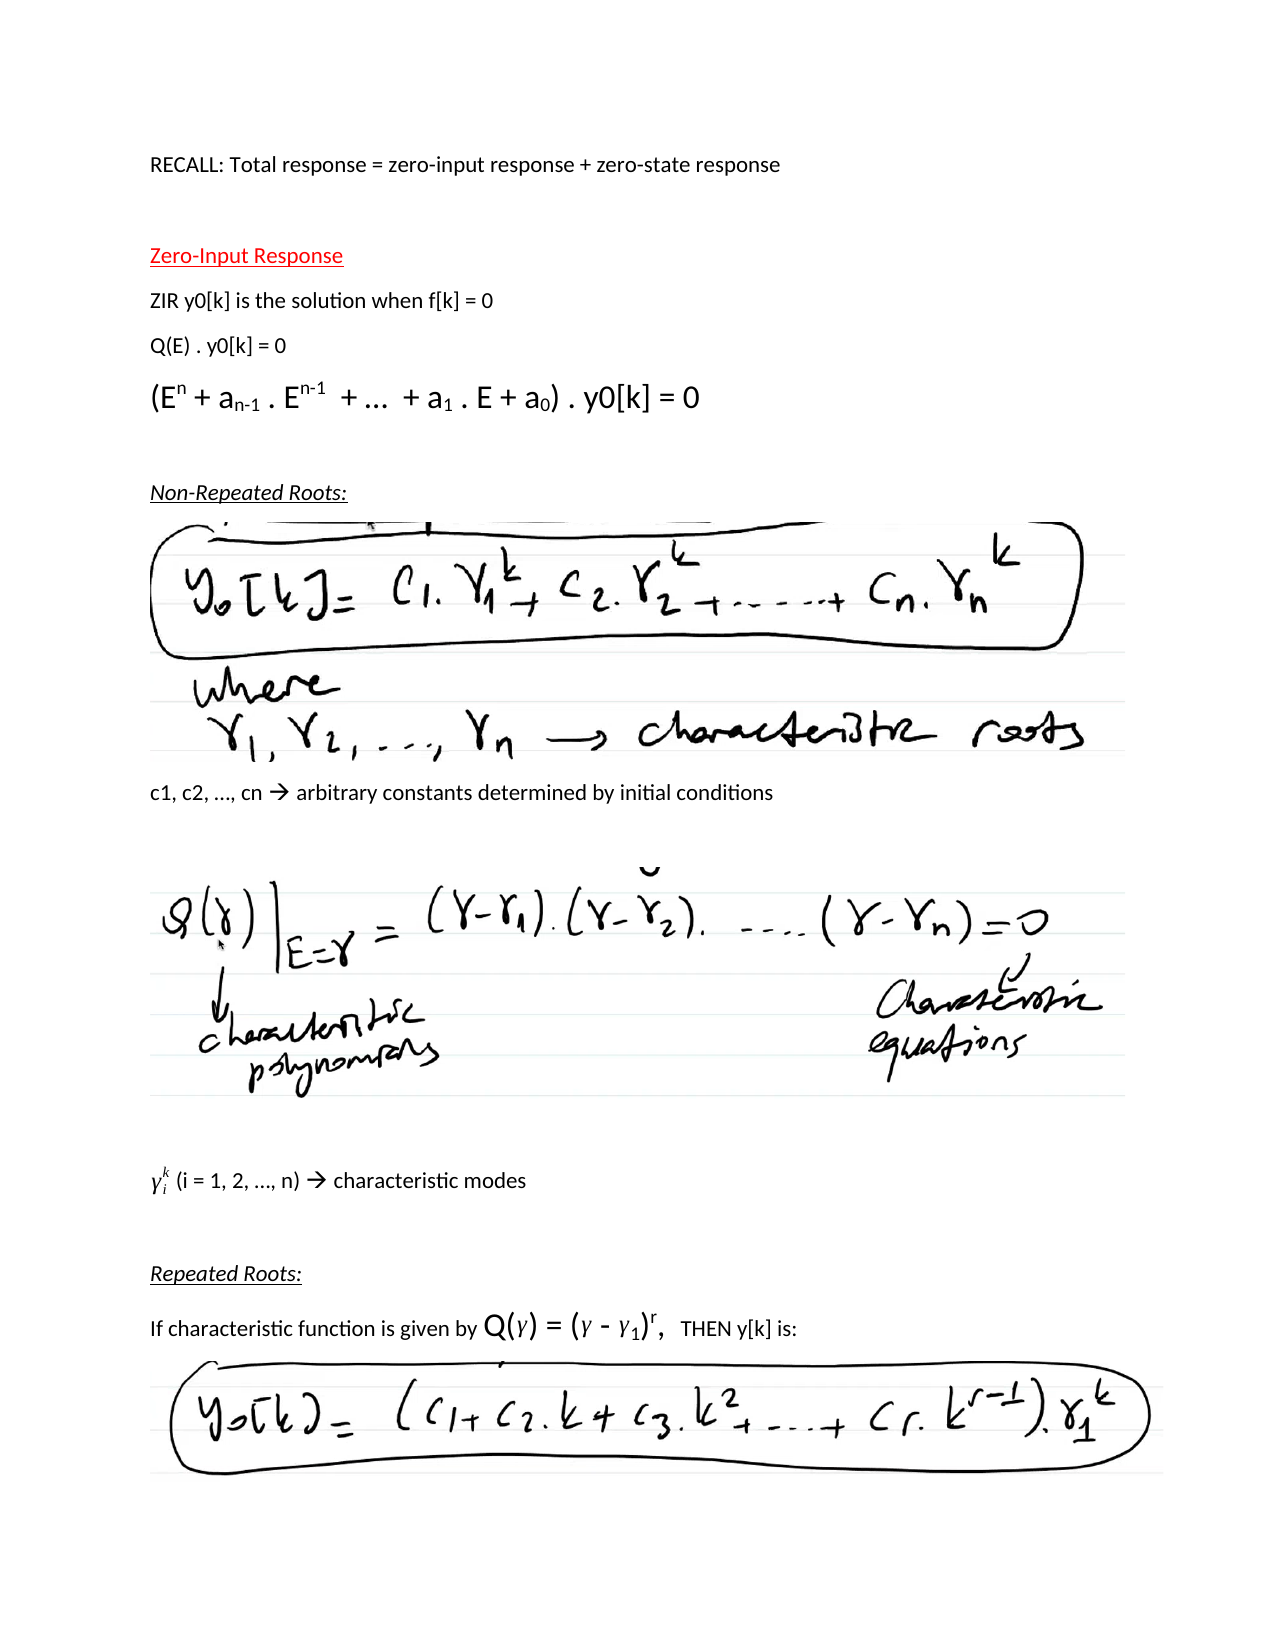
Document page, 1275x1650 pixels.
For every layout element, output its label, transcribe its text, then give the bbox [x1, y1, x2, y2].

picture [150, 867, 1125, 1102]
picture [150, 1361, 1164, 1485]
picture [150, 522, 1125, 762]
text Non-Repeated Roots: [150, 478, 1125, 506]
text If characteristic function is given by Q() = ( - 1)r, THEN y[k] is: [150, 1304, 1125, 1345]
text (En + an-1 . En-1 + … + a1 . E + a0) . y0[k] = 0 [150, 376, 1125, 416]
text ZIR y0[k] is the solution when f[k] = 0 [150, 286, 1125, 314]
text Zero-Input Response [150, 242, 1125, 269]
text (i = 1, 2, …, n) characteristic modes [150, 1163, 1125, 1198]
text Q(E) . y0[k] = 0 [150, 331, 1125, 359]
text Repeated Roots: [150, 1259, 1125, 1287]
text RECALL: Total response = zero-input response + zero-state response [150, 150, 1125, 178]
text c1, c2, …, cn arbitrary constants determined by initial conditions [150, 778, 1125, 806]
